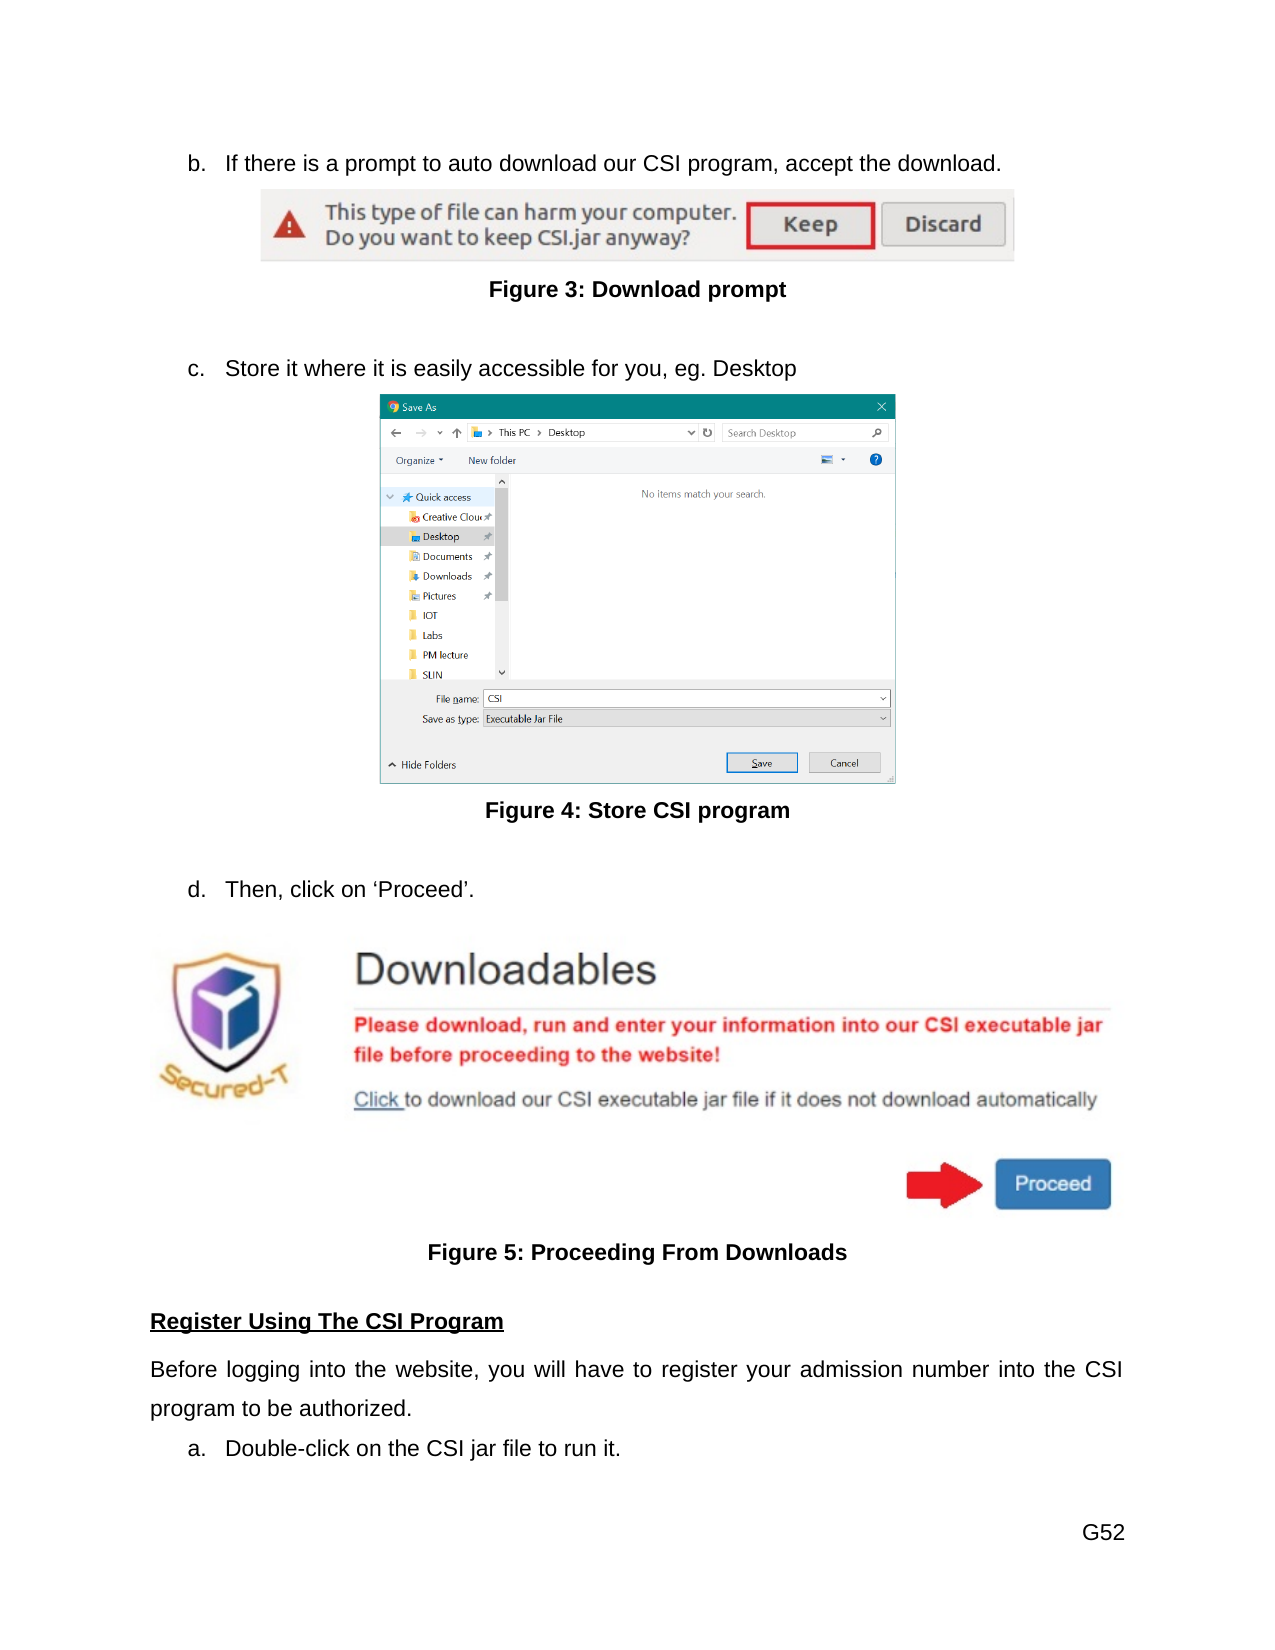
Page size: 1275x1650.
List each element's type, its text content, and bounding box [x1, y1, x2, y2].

text Before logging into the website, you will have to register your admission number into the CSI program to be authorized. [150, 1356, 1125, 1421]
picture [150, 915, 1125, 1226]
list Double-click on the CSI jar file to run it. [187, 1434, 1125, 1461]
list Store it where it is easily accessible for you, eg. Desktop [187, 355, 1125, 381]
list If there is a prompt to auto download our CSI program, accept the download. [187, 150, 1125, 176]
text Figure 4: Store CSI program [150, 797, 1125, 823]
picture [379, 394, 896, 784]
picture [260, 189, 1015, 263]
text Figure 3: Download prompt [150, 276, 1125, 302]
text Figure 5: Proceeding From Downloads [150, 1239, 1125, 1265]
subtitle Register Using The CSI Program [150, 1308, 1125, 1334]
list Then, click on ‘Proceed’. [187, 876, 1125, 902]
